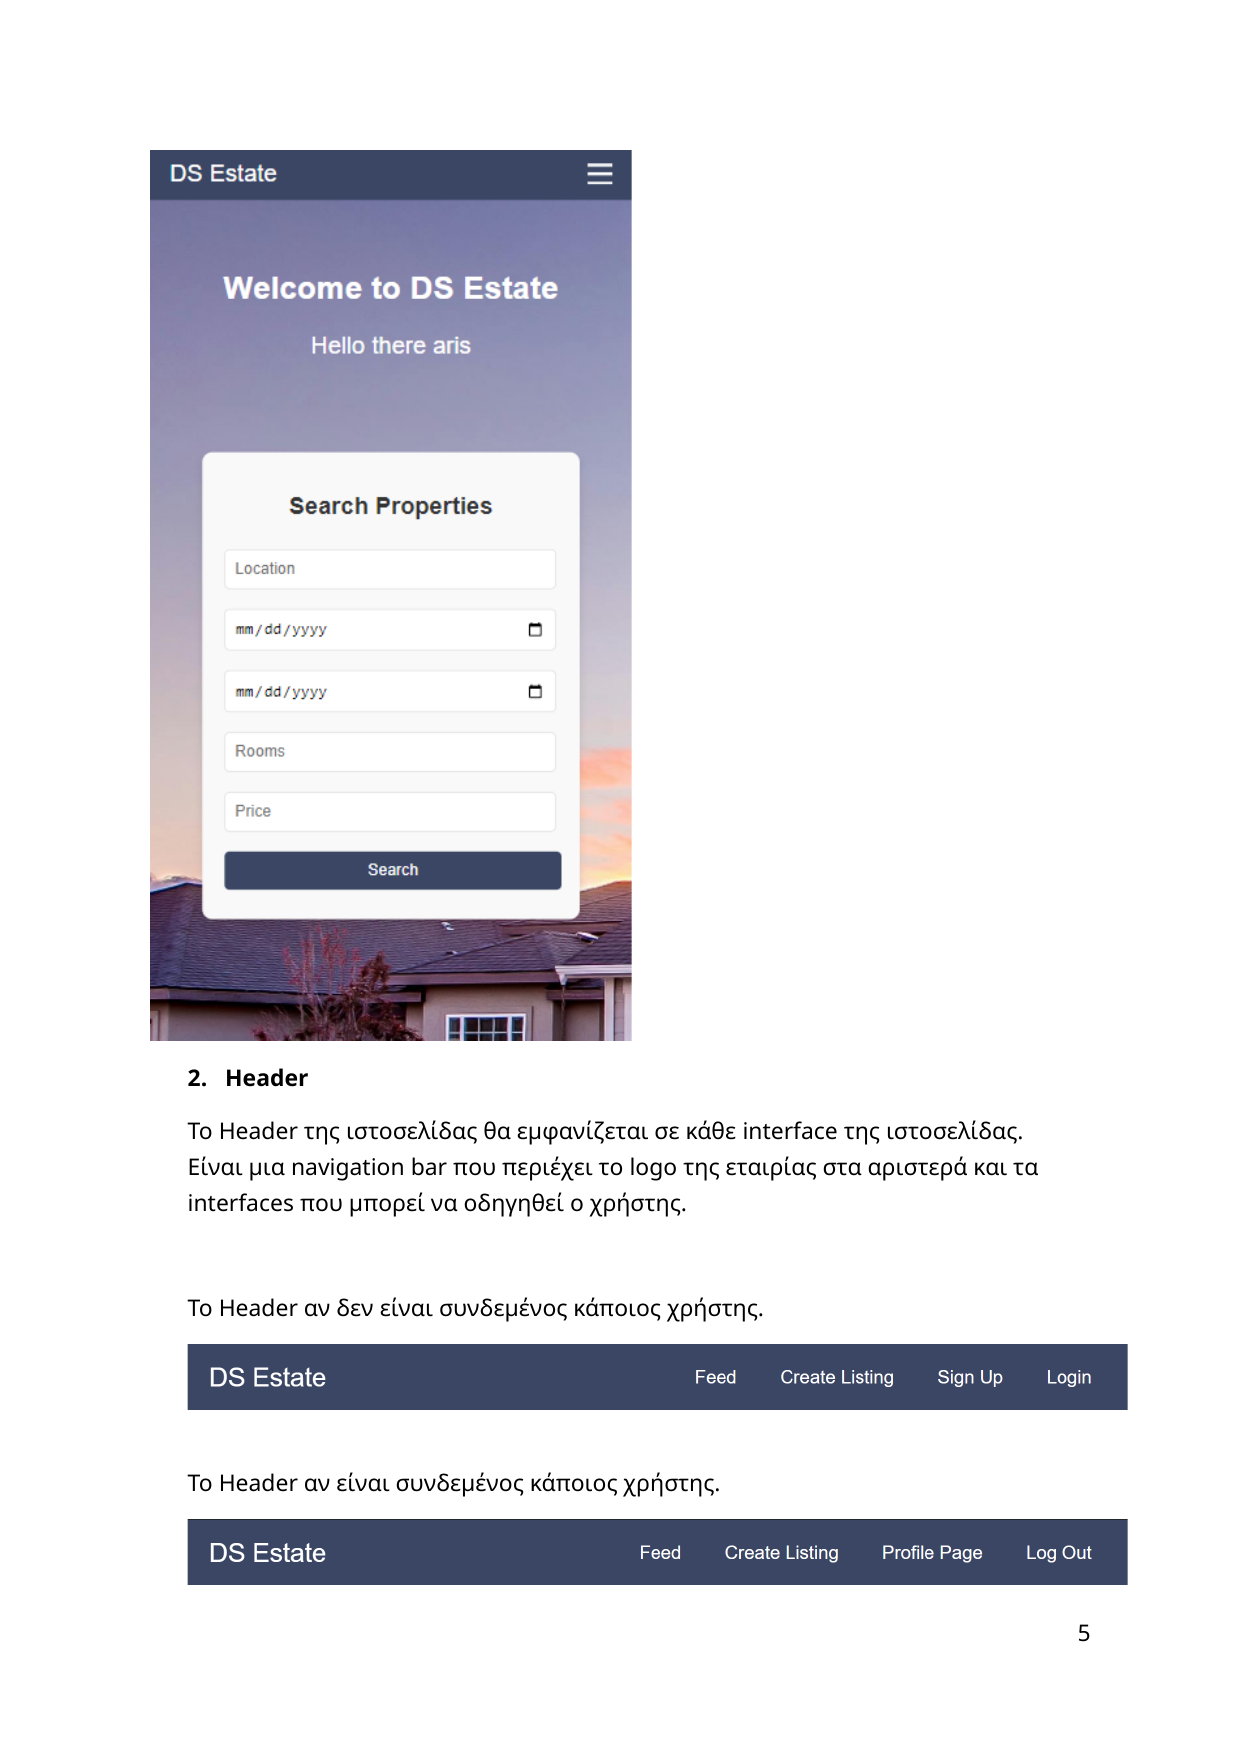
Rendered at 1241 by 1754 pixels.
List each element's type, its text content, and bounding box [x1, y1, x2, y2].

text Το Header αν είναι συνδεμένος κάποιος χρήστης. [187, 1467, 1090, 1498]
picture [150, 150, 632, 1041]
picture [187, 1519, 1128, 1585]
picture [187, 1344, 1128, 1410]
text Το Header αν δεν είναι συνδεμένος κάποιος χρήστης. [187, 1292, 1090, 1323]
list Header [187, 1062, 1090, 1093]
text Το Header της ιστοσελίδας θα εμφανίζεται σε κάθε interface της ιστοσελίδας. Είναι μια navigation bar που περιέχει το logo της εταιρίας στα αριστερά και τα interfaces που μπορεί να οδηγηθεί ο χρήστης. [187, 1114, 1090, 1218]
